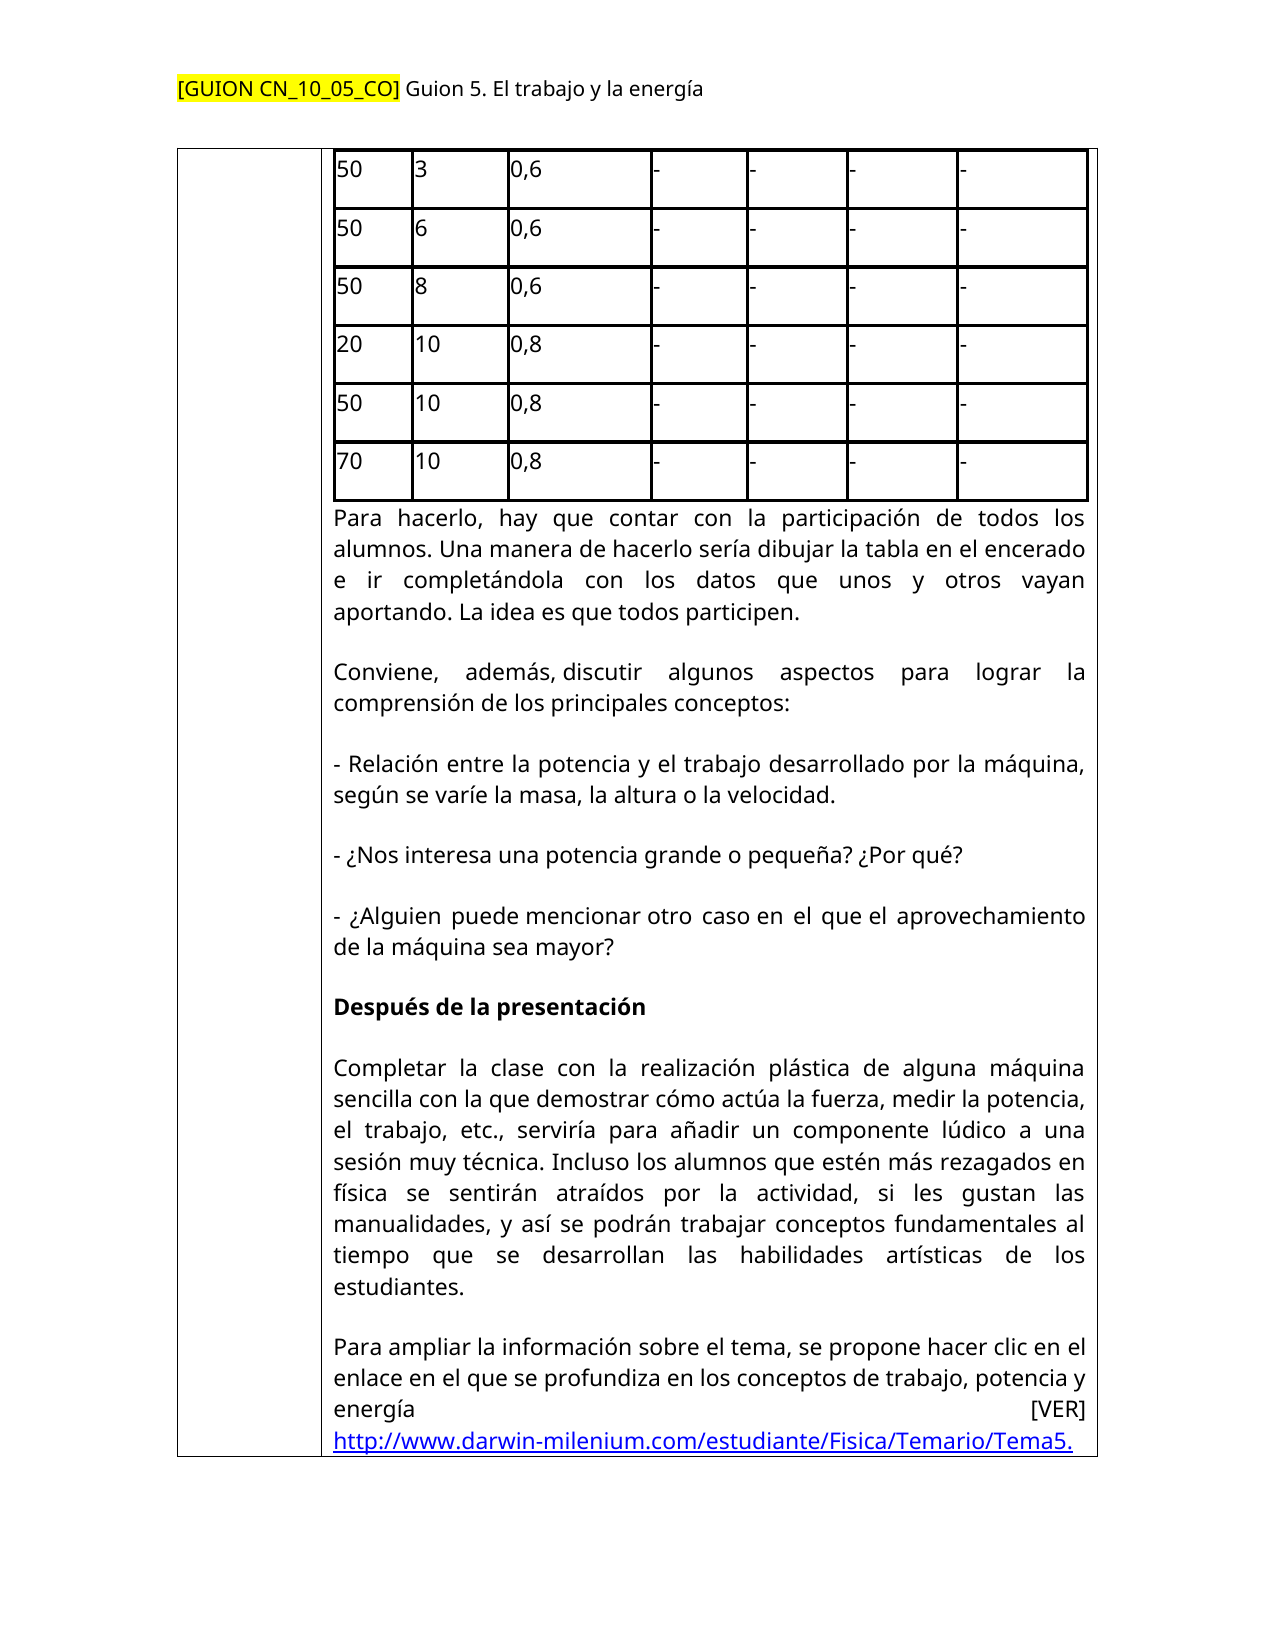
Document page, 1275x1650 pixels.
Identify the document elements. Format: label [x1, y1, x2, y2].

table_cell [322, 149, 1097, 1456]
table_cell [178, 149, 321, 1456]
